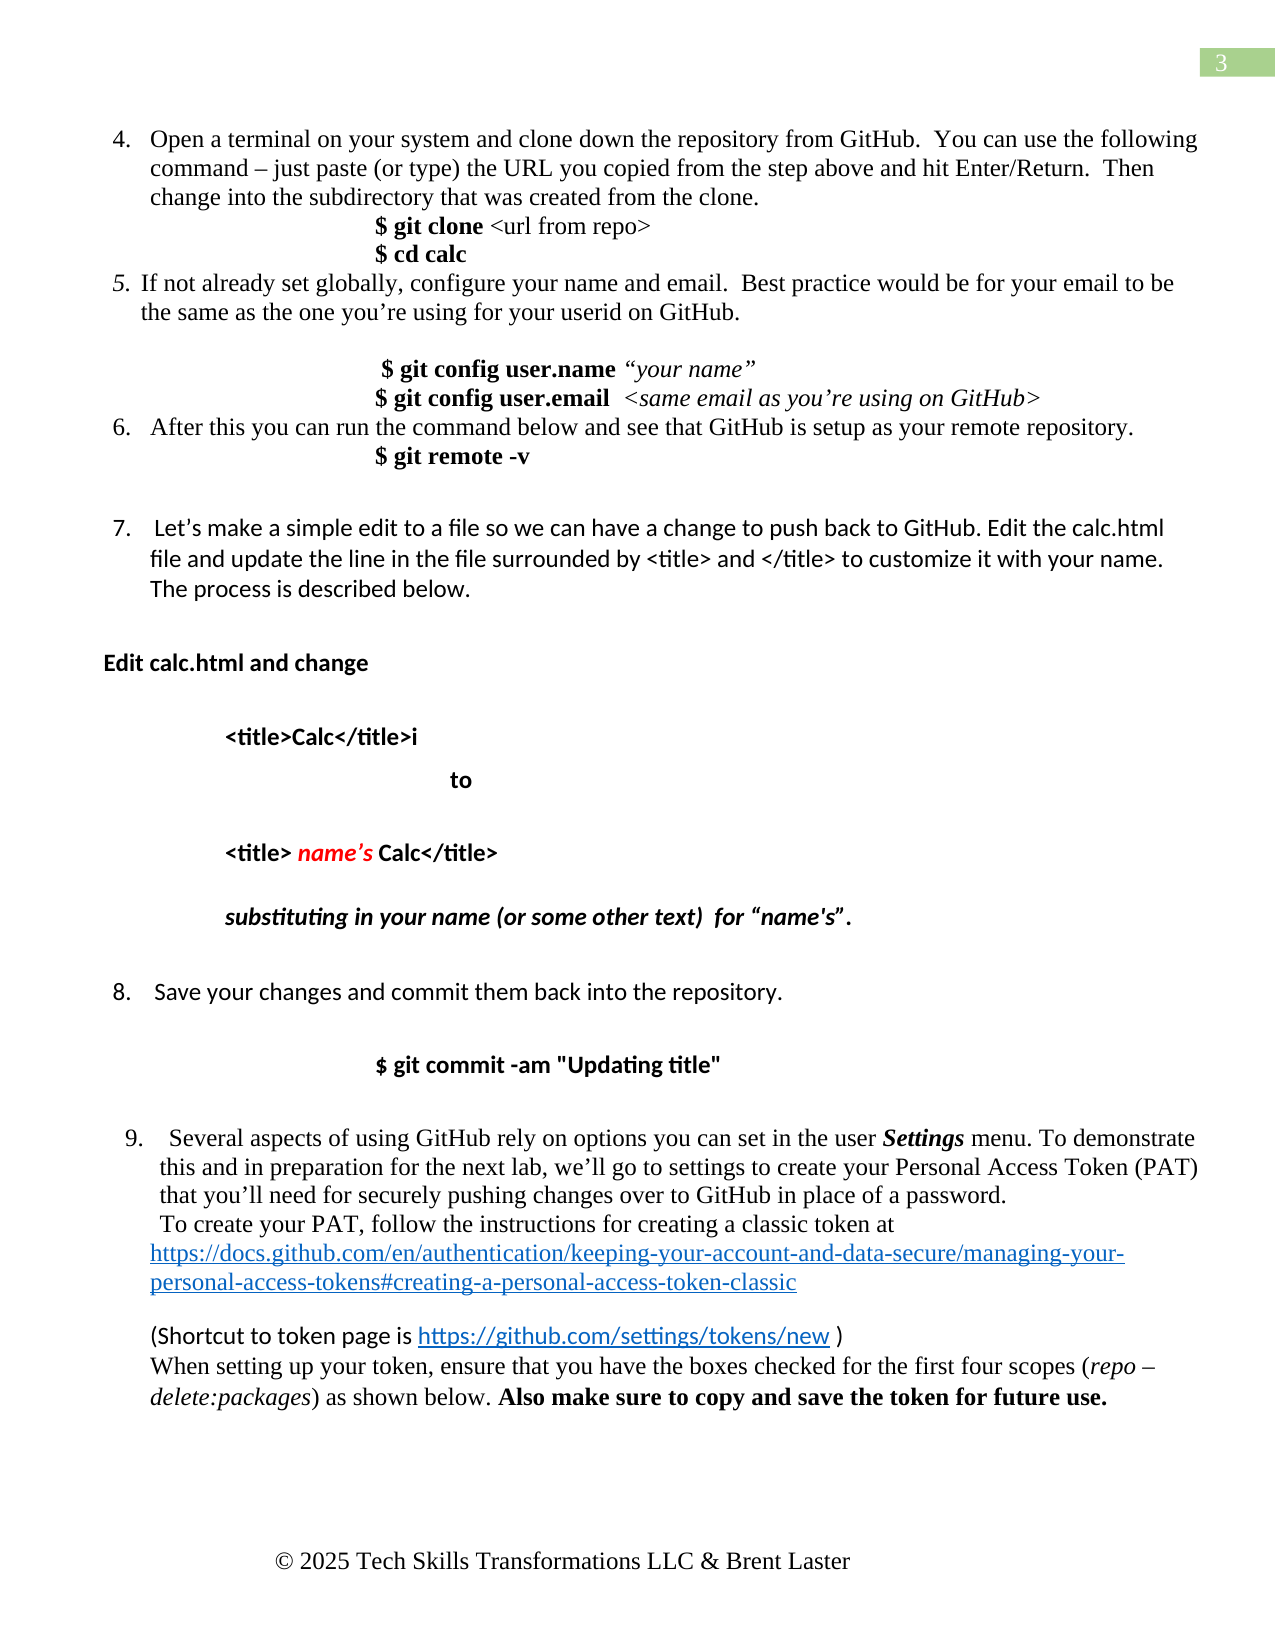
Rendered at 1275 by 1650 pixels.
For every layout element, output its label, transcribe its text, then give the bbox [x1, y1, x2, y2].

text <title> name’s Calc</title> [225, 837, 1200, 868]
text <title>Calc</title>i [225, 721, 1200, 751]
list $ git config user.name “your name” [366, 354, 1200, 383]
list Open a terminal on your system and clone down the repository from GitHub. You can use the following command – just paste (or type) the URL you copied from the step above and hit Enter/Return. Then change into the subdirectory that was created from the clone. [112, 124, 1200, 211]
subtitle (Shortcut to token page is https://github.com/settings/tokens/new ) [150, 1320, 1200, 1351]
list to [412, 764, 1200, 794]
text 9. Several aspects of using GitHub rely on options you can set in the user Settings menu. To demonstrate this and in preparation for the next lab, we’ll go to settings to create your Personal Access Token (PAT) that you’ll need for securely pushing changes over to GitHub in place of a password. [75, 1123, 1200, 1209]
text $ git commit -am "Updating title" [225, 1049, 1200, 1080]
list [150, 1351, 1200, 1411]
list substituting in your name (or some other text) for “name's”. [150, 902, 1200, 932]
text $ git clone <url from repo> [375, 211, 1200, 239]
text $ cd calc [375, 239, 1200, 268]
list After this you can run the command below and see that GitHub is setup as your remote repository. [112, 412, 1200, 441]
text $ git config user.email <same email as you’re using on GitHub> [375, 383, 1200, 412]
list 7. Let’s make a simple edit to a file so we can have a change to push back to GitHub. Edit the calc.html file and update the line in the file surrounded by <title> and </title> to customize it with your name. The process is described below. [112, 513, 1200, 604]
list Edit calc.html and change [75, 647, 1200, 678]
text To create your PAT, follow the instructions for creating a classic token at https://docs.github.com/en/authentication/keeping-your-account-and-data-secure/managing-your-personal-access-tokens#creating-a-personal-access-token-classic [150, 1209, 1200, 1295]
list If not already set globally, configure your name and email. Best practice would be for your email to be the same as the one you’re using for your userid on GitHub. [112, 268, 1200, 326]
list 8. Save your changes and commit them back into the repository. [112, 976, 1200, 1006]
text $ git remote -v [300, 441, 1200, 469]
